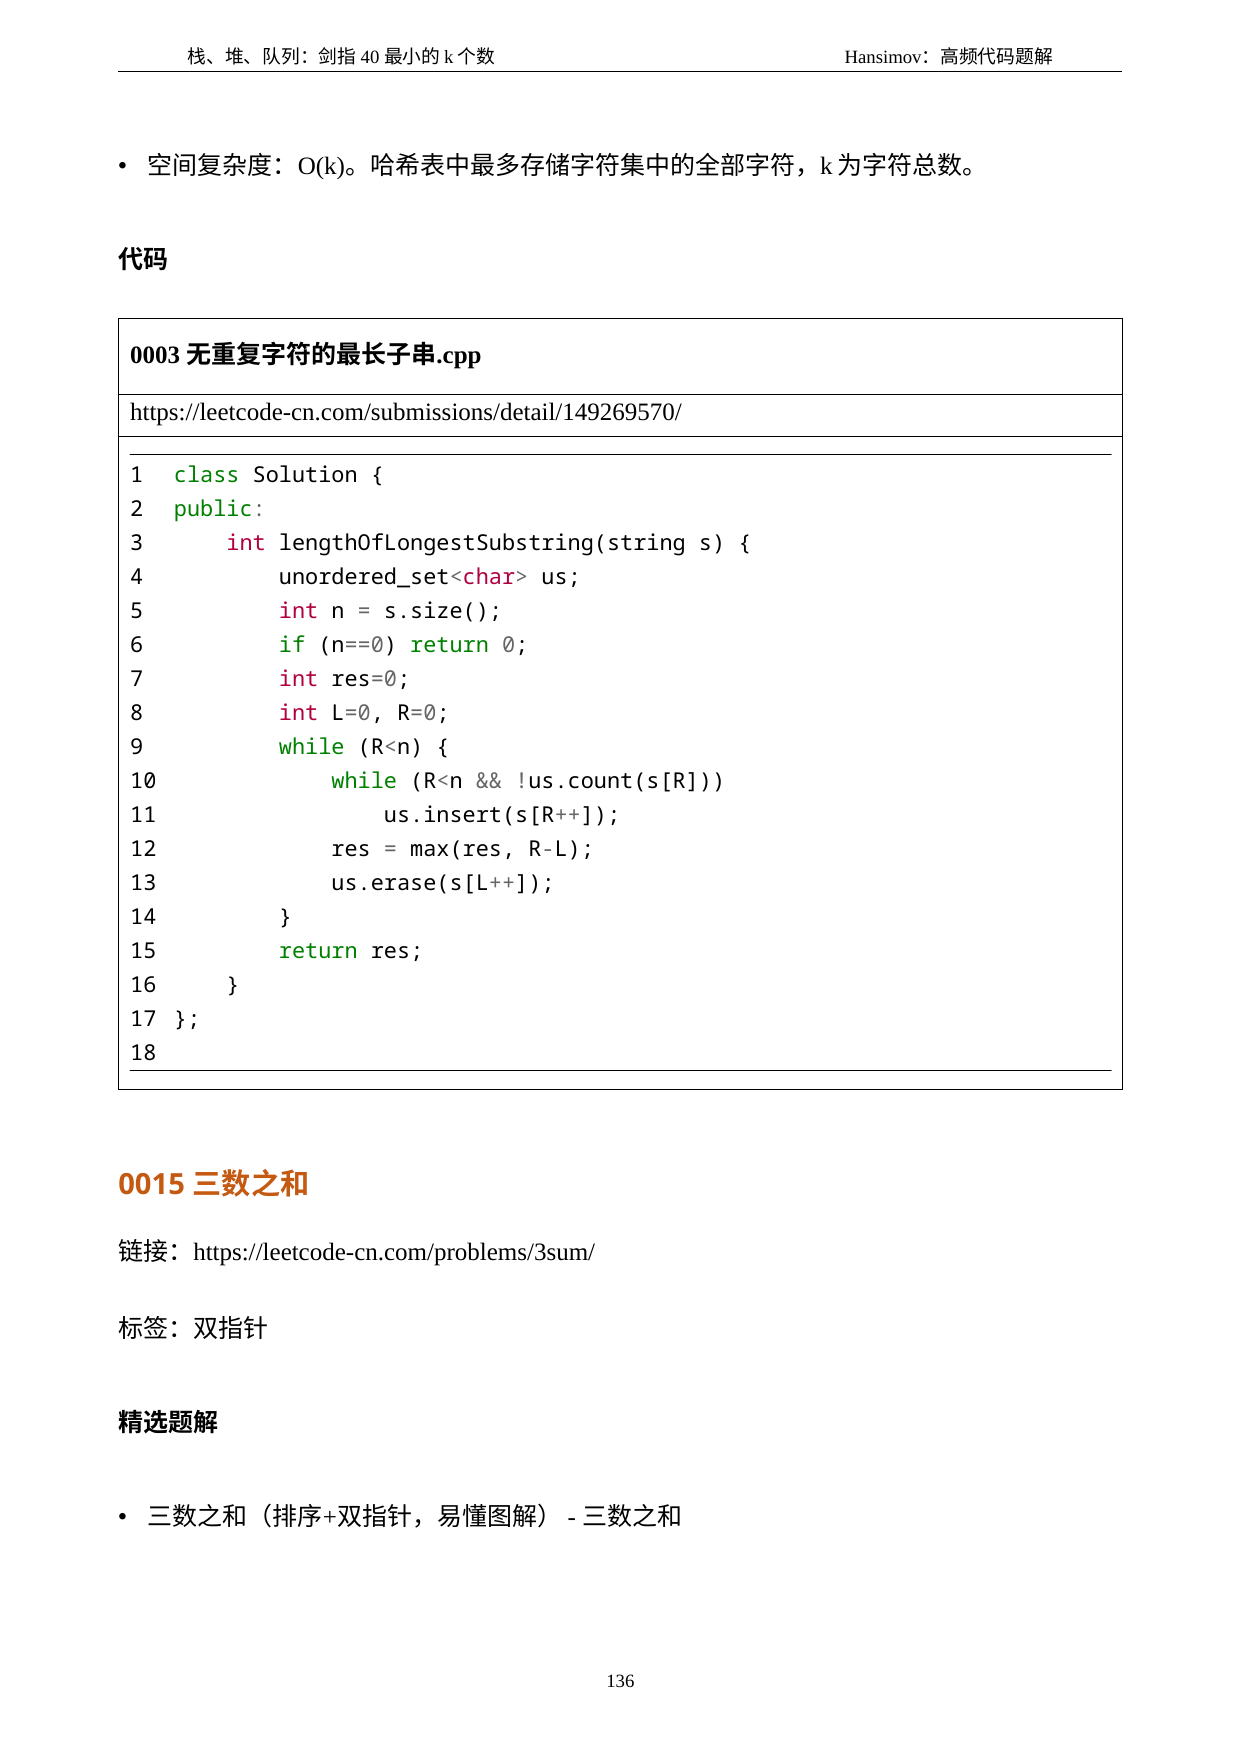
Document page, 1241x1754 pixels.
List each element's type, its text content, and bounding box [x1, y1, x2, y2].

text 标签：双指针 [118, 1292, 1122, 1360]
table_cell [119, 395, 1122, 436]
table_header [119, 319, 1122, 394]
text 链接：https://leetcode-cn.com/problems/3sum/ [118, 1216, 1122, 1283]
subtitle 代码 [118, 224, 1097, 292]
text 三数之和（排序+双指针，易懂图解） - 三数之和 [118, 1480, 1122, 1548]
text 空间复杂度：O(k)。哈希表中最多存储字符集中的全部字符，k为字符总数。 [118, 130, 1122, 198]
subtitle 精选题解 [118, 1386, 1097, 1454]
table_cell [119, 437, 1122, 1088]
subtitle 0015 三数之和 [118, 1148, 1097, 1216]
